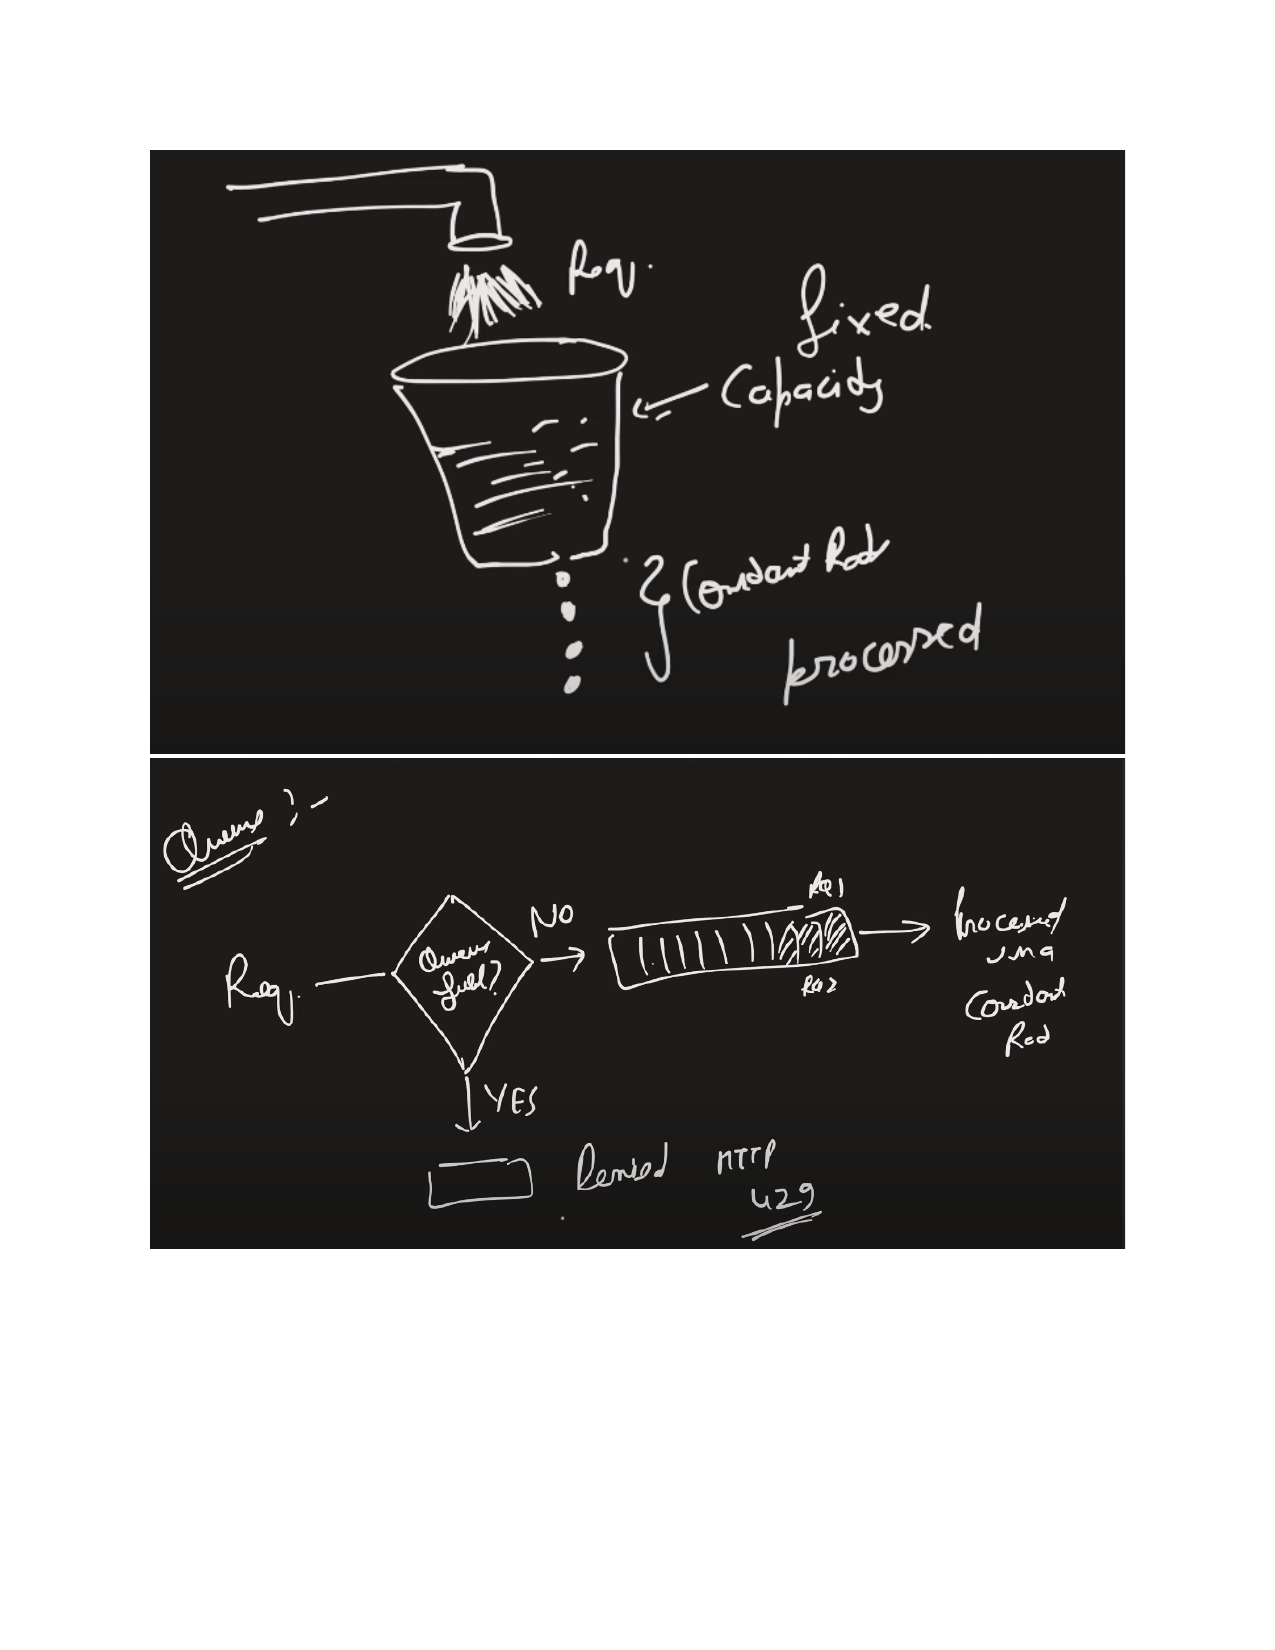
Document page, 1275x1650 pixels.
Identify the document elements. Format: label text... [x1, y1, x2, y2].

picture [150, 150, 1125, 754]
picture [150, 758, 1125, 1249]
